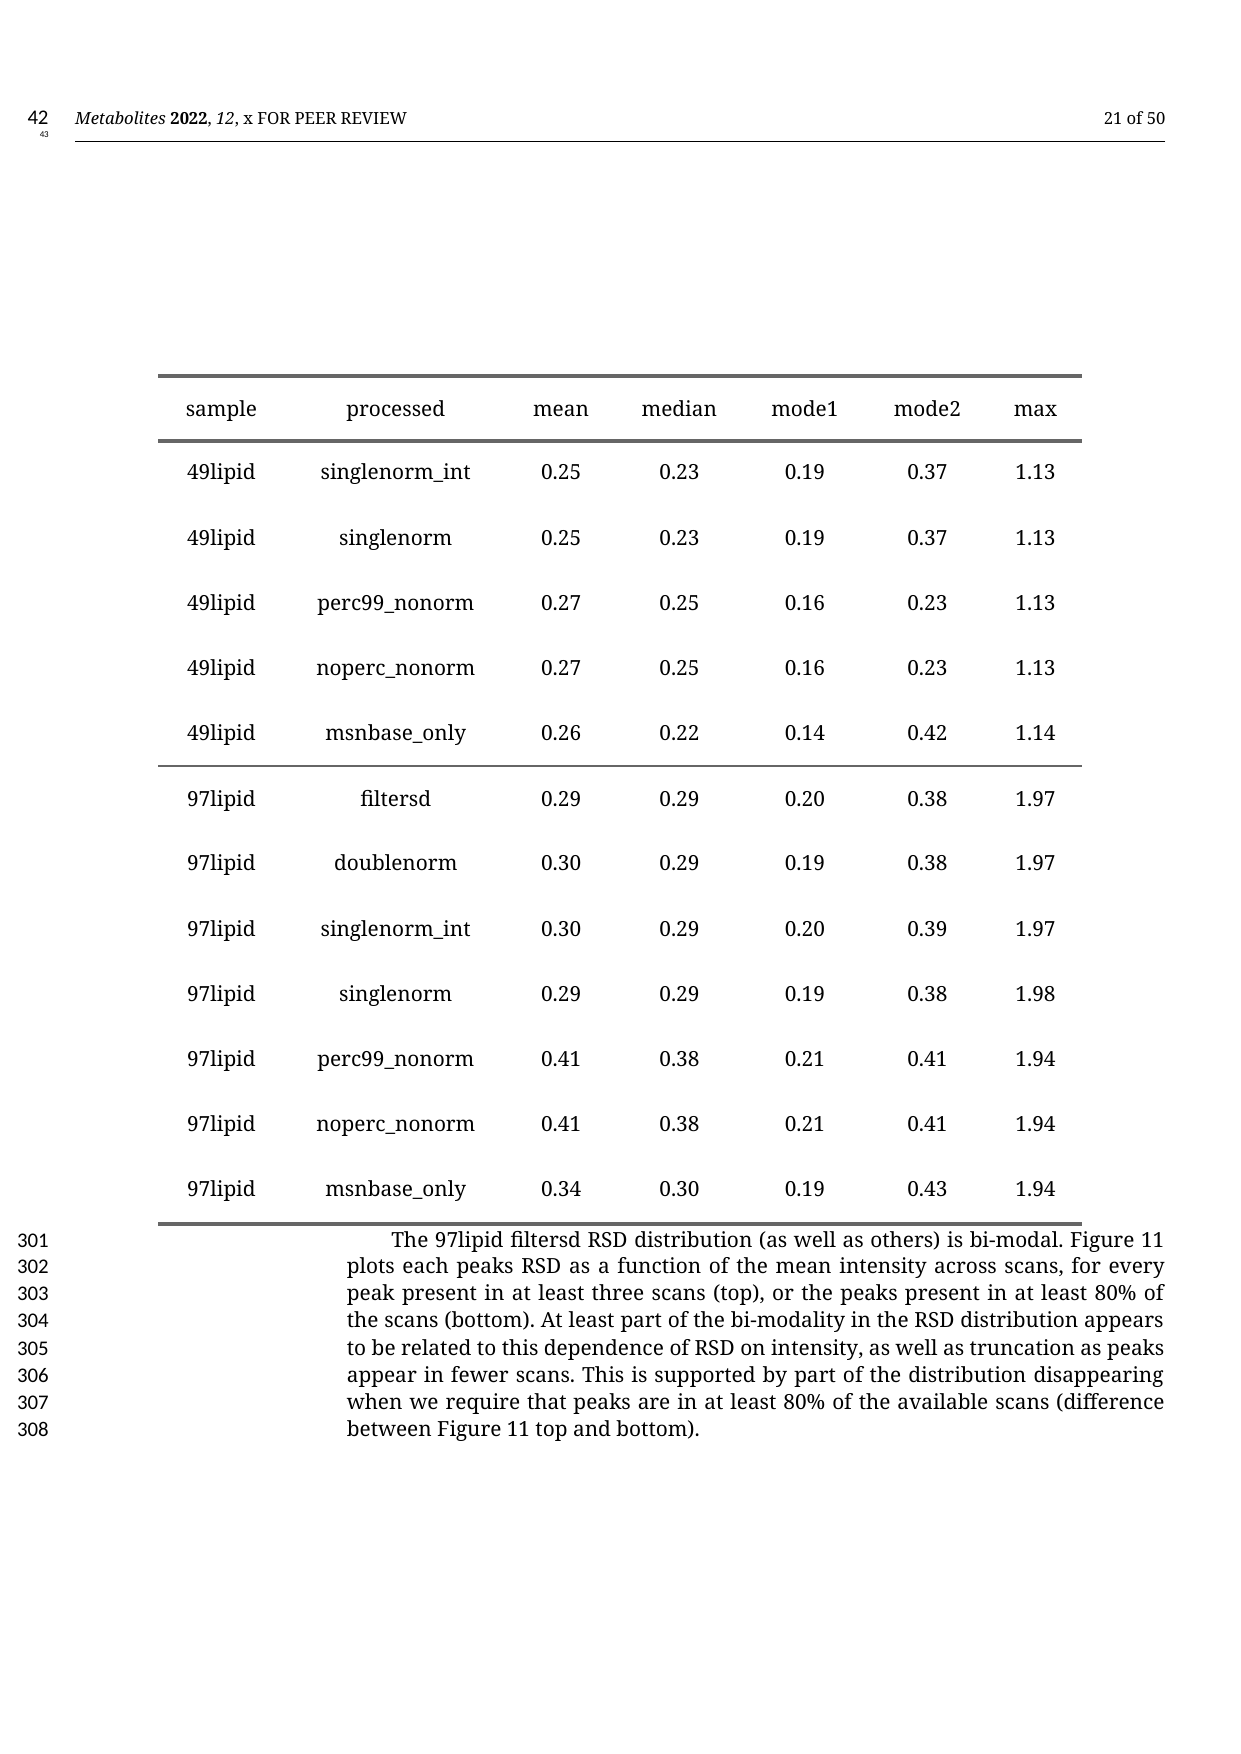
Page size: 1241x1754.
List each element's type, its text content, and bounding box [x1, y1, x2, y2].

table_cell 0.30 [507, 895, 615, 961]
table_cell 0.29 [507, 767, 615, 830]
table_cell noperc_nonorm [284, 635, 507, 699]
table_cell 97lipid [158, 961, 284, 1026]
table_cell 0.37 [866, 443, 988, 504]
table_header median [615, 378, 743, 439]
table_cell 1.94 [988, 1156, 1082, 1222]
table_cell perc99_nonorm [284, 569, 507, 634]
table_cell 0.19 [744, 504, 866, 569]
table_cell 0.23 [615, 504, 743, 569]
table_cell 0.30 [615, 1156, 743, 1222]
table_cell 1.97 [988, 830, 1082, 895]
table_cell 1.97 [988, 895, 1082, 961]
table_cell 97lipid [158, 830, 284, 895]
table_cell 1.14 [988, 700, 1082, 765]
table_cell singlenorm [284, 961, 507, 1026]
table_cell 1.13 [988, 504, 1082, 569]
table_cell 0.30 [507, 830, 615, 895]
table_cell 1.13 [988, 569, 1082, 634]
table_cell 97lipid [158, 767, 284, 830]
table_cell 49lipid [158, 443, 284, 504]
table_cell 49lipid [158, 504, 284, 569]
table_cell 0.41 [866, 1026, 988, 1091]
table_cell 0.26 [507, 700, 615, 765]
table_header processed [284, 378, 507, 439]
table_cell filtersd [284, 767, 507, 830]
table_cell 0.21 [744, 1026, 866, 1091]
table_cell 0.29 [615, 961, 743, 1026]
table_cell 49lipid [158, 635, 284, 699]
table_cell 0.21 [744, 1091, 866, 1156]
table_cell 0.14 [744, 700, 866, 765]
table_cell 0.38 [615, 1026, 743, 1091]
table_cell 0.41 [866, 1091, 988, 1156]
table_cell 49lipid [158, 700, 284, 765]
table_cell 0.23 [866, 569, 988, 634]
table_header mean [507, 378, 615, 439]
table_cell 0.41 [507, 1026, 615, 1091]
table_cell 1.13 [988, 443, 1082, 504]
table_cell msnbase_only [284, 1156, 507, 1222]
table_cell 0.29 [615, 767, 743, 830]
table_cell singlenorm_int [284, 443, 507, 504]
table_cell 49lipid [158, 569, 284, 634]
table_cell 0.25 [507, 504, 615, 569]
table_cell 97lipid [158, 1156, 284, 1222]
table_cell 0.16 [744, 569, 866, 634]
table_cell 97lipid [158, 1091, 284, 1156]
table_cell singlenorm_int [284, 895, 507, 961]
table_cell 0.29 [507, 961, 615, 1026]
table_cell 0.23 [615, 443, 743, 504]
table_cell 0.42 [866, 700, 988, 765]
table_cell 0.38 [866, 830, 988, 895]
table_cell 0.38 [615, 1091, 743, 1156]
table_header max [988, 378, 1082, 439]
table_cell 0.25 [507, 443, 615, 504]
table_cell 0.20 [744, 895, 866, 961]
table_cell 0.29 [615, 830, 743, 895]
table_cell 0.20 [744, 767, 866, 830]
table_cell 0.27 [507, 635, 615, 699]
table_header mode2 [866, 378, 988, 439]
table_cell 0.34 [507, 1156, 615, 1222]
table_cell 0.19 [744, 830, 866, 895]
table_cell 0.22 [615, 700, 743, 765]
table_cell 0.27 [507, 569, 615, 634]
table_cell 0.38 [866, 961, 988, 1026]
text The 97lipid filtersd RSD distribution (as well as others) is bi-modal. Figure 11 plots each peaks RSD as a function of the mean intensity across scans, for every peak present in at least three scans (top), or the peaks present in at least 80% of the scans (bottom). At least part of the bi-modality in the RSD distribution appears to be related to this dependence of RSD on intensity, as well as truncation as peaks appear in fewer scans. This is supported by part of the distribution disappearing when we require that peaks are in at least 80% of the available scans (difference between Figure 11 top and bottom). [347, 1226, 1165, 1442]
table_cell 0.41 [507, 1091, 615, 1156]
table_cell 0.19 [744, 443, 866, 504]
table_cell 0.19 [744, 961, 866, 1026]
table_cell 0.39 [866, 895, 988, 961]
table_header sample [158, 378, 284, 439]
table_cell 0.37 [866, 504, 988, 569]
table_cell 0.16 [744, 635, 866, 699]
table_cell perc99_nonorm [284, 1026, 507, 1091]
table_cell singlenorm [284, 504, 507, 569]
table_cell msnbase_only [284, 700, 507, 765]
table_cell 1.13 [988, 635, 1082, 699]
table_cell 0.23 [866, 635, 988, 699]
table_cell 97lipid [158, 1026, 284, 1091]
table_cell 1.97 [988, 767, 1082, 830]
table_cell 0.29 [615, 895, 743, 961]
table_cell 1.98 [988, 961, 1082, 1026]
table_cell 0.19 [744, 1156, 866, 1222]
table_cell 1.94 [988, 1091, 1082, 1156]
table_cell 0.43 [866, 1156, 988, 1222]
table_cell 1.94 [988, 1026, 1082, 1091]
table_cell 0.25 [615, 569, 743, 634]
table_cell 97lipid [158, 895, 284, 961]
table_cell 0.25 [615, 635, 743, 699]
table_header mode1 [744, 378, 866, 439]
table_cell noperc_nonorm [284, 1091, 507, 1156]
table_cell doublenorm [284, 830, 507, 895]
table_cell 0.38 [866, 767, 988, 830]
